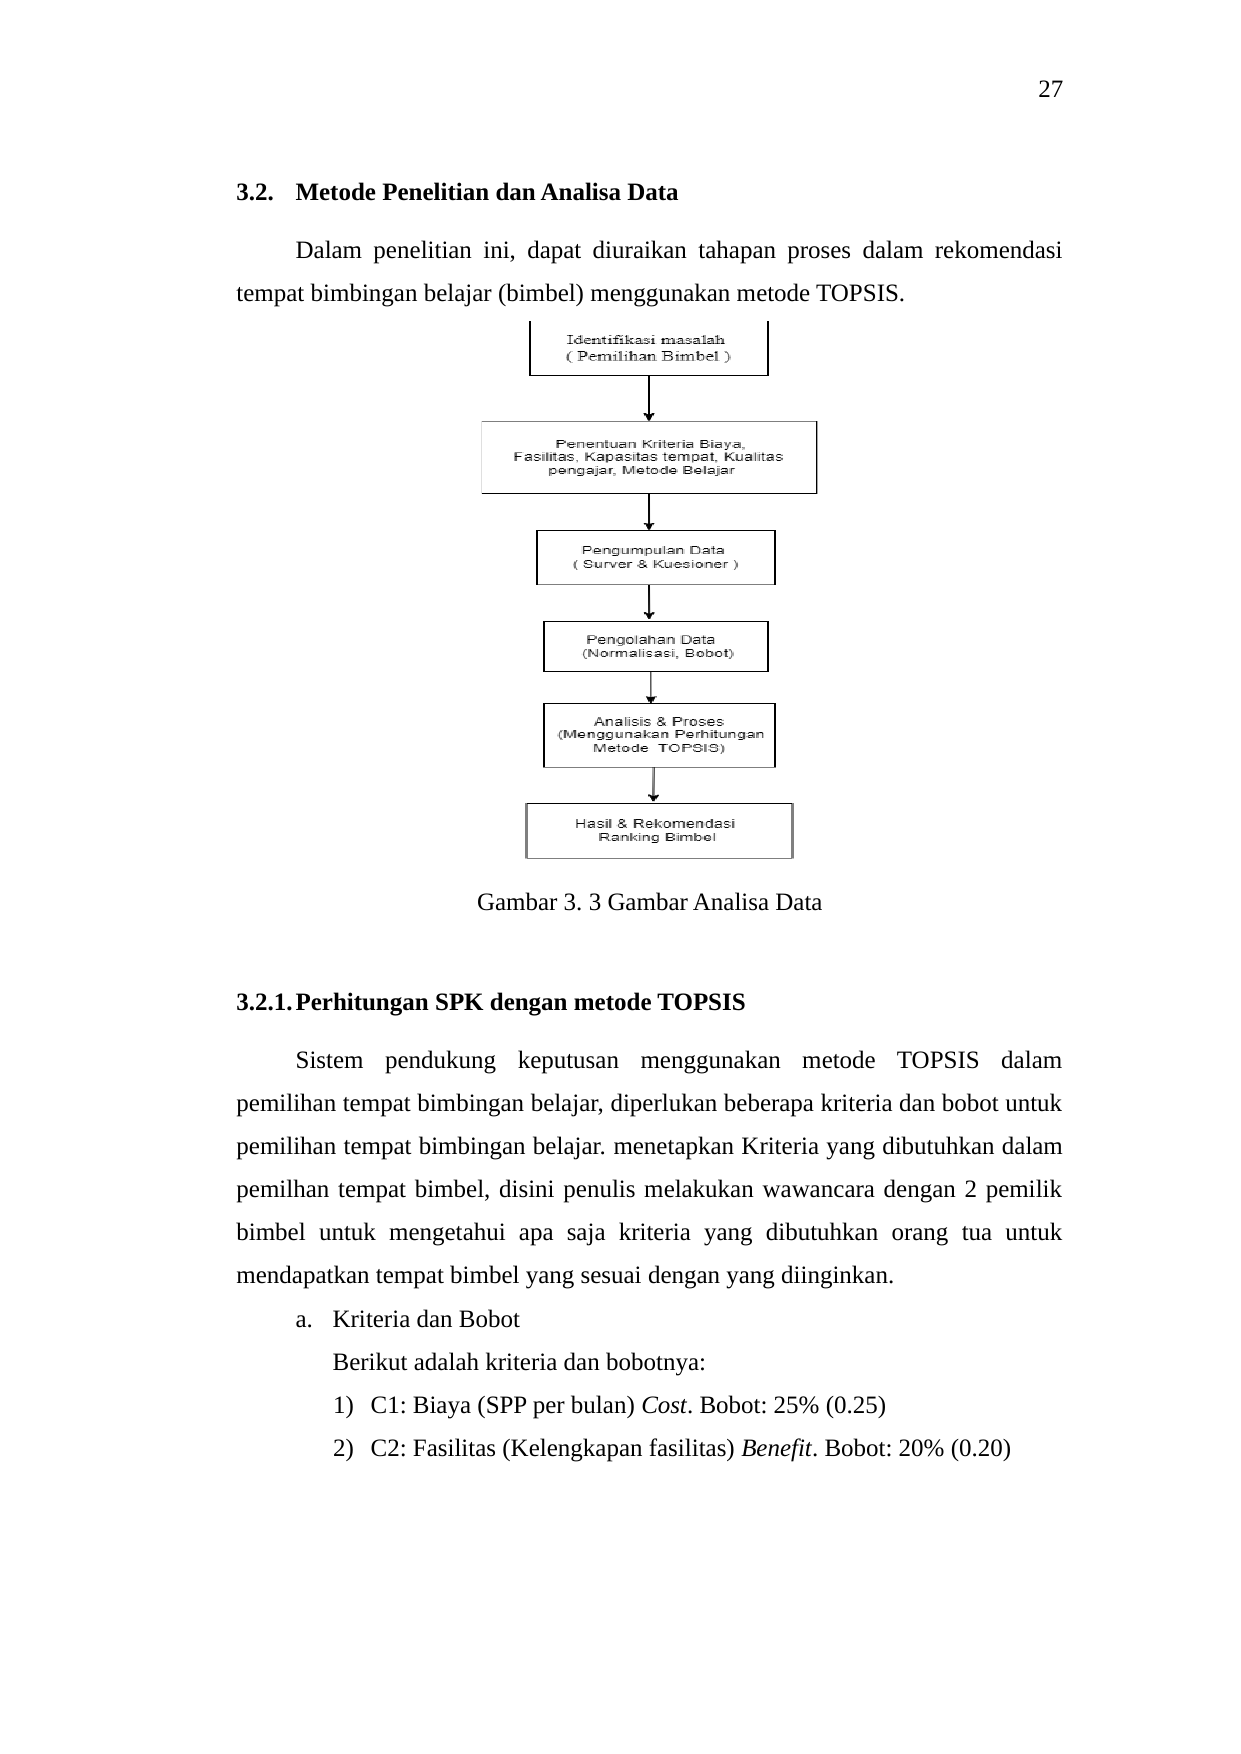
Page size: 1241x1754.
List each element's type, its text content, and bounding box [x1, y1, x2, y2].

text Dalam penelitian ini, dapat diuraikan tahapan proses dalam rekomendasi tempat bimbingan belajar (bimbel) menggunakan metode TOPSIS. [236, 235, 1063, 307]
list Berikut adalah kriteria dan bobotnya: [332, 1347, 1063, 1376]
picture [481, 321, 818, 859]
subtitle Perhitungan SPK dengan metode TOPSIS [236, 987, 1063, 1016]
text Sistem pendukung keputusan menggunakan metode TOPSIS dalam pemilihan tempat bimbingan belajar, diperlukan beberapa kriteria dan bobot untuk pemilihan tempat bimbingan belajar. menetapkan Kriteria yang dibutuhkan dalam pemilhan tempat bimbel, disini penulis melakukan wawancara dengan 2 pemilik bimbel untuk mengetahui apa saja kriteria yang dibutuhkan orang tua untuk mendapatkan tempat bimbel yang sesuai dengan yang diinginkan. [236, 1045, 1063, 1289]
subtitle Metode Penelitian dan Analisa Data [236, 177, 1063, 206]
text Gambar 3. 3 Gambar Analisa Data [236, 887, 1063, 916]
list Kriteria dan Bobot [295, 1304, 1063, 1332]
list C1: Biaya (SPP per bulan) Cost. Bobot: 25% (0.25) [333, 1390, 1063, 1419]
list C2: Fasilitas (Kelengkapan fasilitas) Benefit. Bobot: 20% (0.20) [333, 1433, 1063, 1462]
